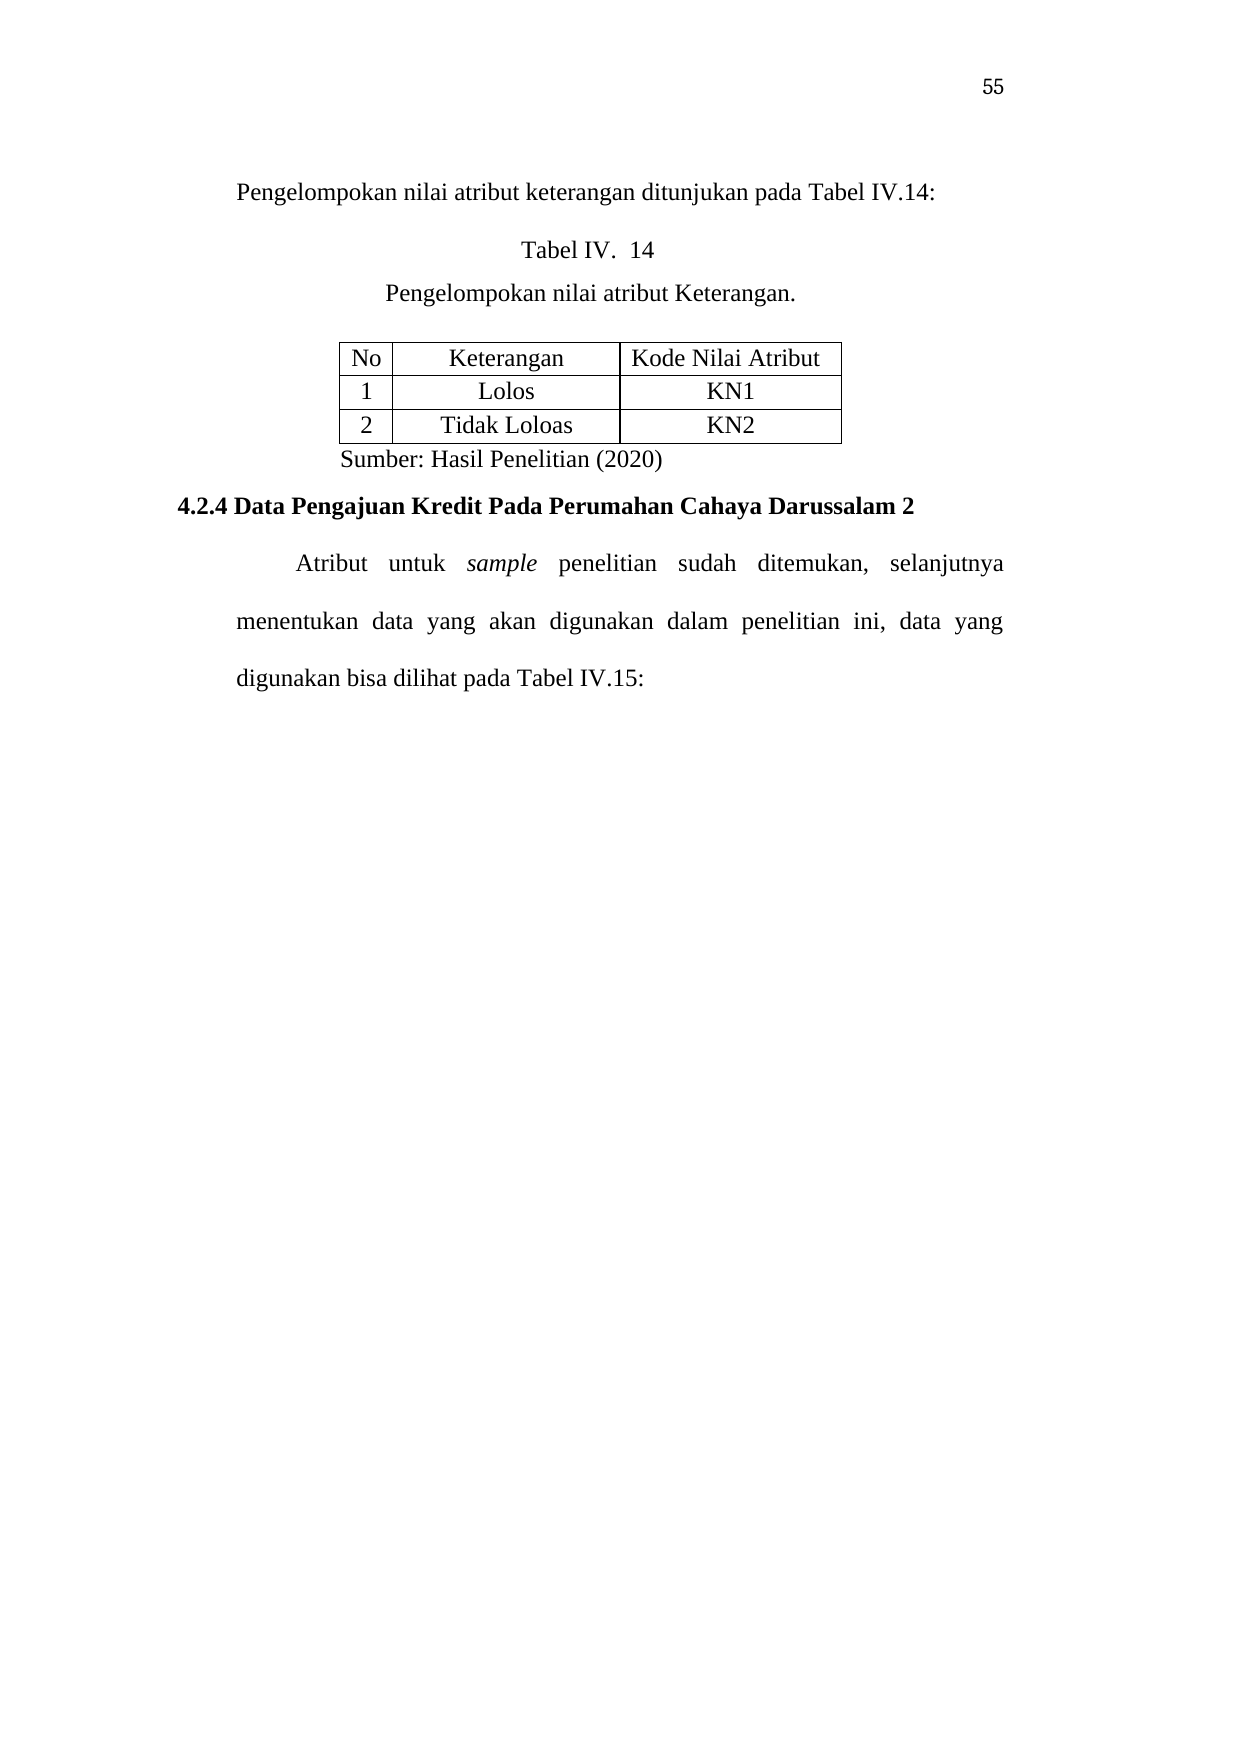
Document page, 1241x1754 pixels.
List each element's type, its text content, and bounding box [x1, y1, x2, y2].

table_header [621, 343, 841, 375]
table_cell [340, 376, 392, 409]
text Pengelompokan nilai atribut keterangan ditunjukan pada Tabel IV.14: [236, 177, 1004, 206]
text Tabel IV. 14 Pengelompokan nilai atribut Keterangan. [177, 235, 1004, 307]
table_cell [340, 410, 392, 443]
subtitle 4.2.4 Data Pengajuan Kredit Pada Perumahan Cahaya Darussalam 2 [177, 491, 1004, 520]
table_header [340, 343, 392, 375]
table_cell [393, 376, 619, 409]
text Sumber: Hasil Penelitian (2020) [177, 444, 1004, 472]
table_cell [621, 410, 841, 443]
text Atribut untuk sample penelitian sudah ditemukan, selanjutnya menentukan data yang akan digunakan dalam penelitian ini, data yang digunakan bisa dilihat pada Tabel IV.15: [236, 548, 1004, 692]
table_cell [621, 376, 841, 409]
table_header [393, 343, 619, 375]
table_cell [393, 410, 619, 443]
